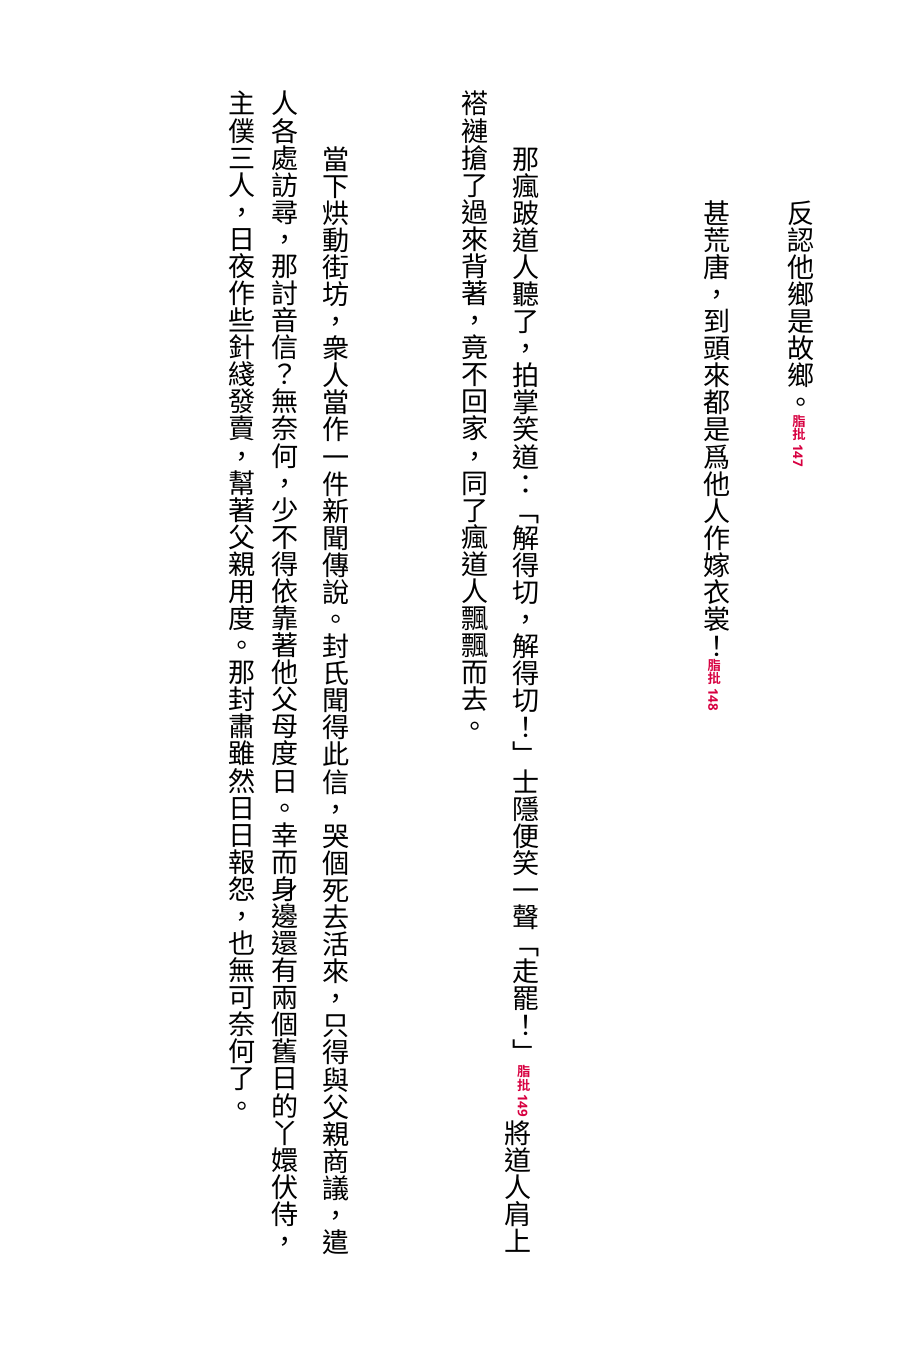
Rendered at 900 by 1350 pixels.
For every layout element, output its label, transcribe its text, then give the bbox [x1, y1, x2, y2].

text 當下烘動街坊，衆人當作一件新聞傳說。封氏聞得此信，哭個死去活來，只得與父親商議，遣人各處訪尋，那討音信？無奈何，少不得依靠著他父母度日。幸而身邊還有兩個舊日的丫嬛伏侍，主僕三人，日夜作些針綫發賣，幫著父親用度。那封肅雖然日日報怨，也無可奈何了。 [180, 90, 387, 1260]
text 那瘋跛道人聽了，拍掌笑道：「解得切，解得切！」士隱便笑一聲「走罷！」脂批149將道人肩上褡褳搶了過來背著，竟不回家，同了瘋道人飄飄而去。 [413, 90, 577, 1260]
